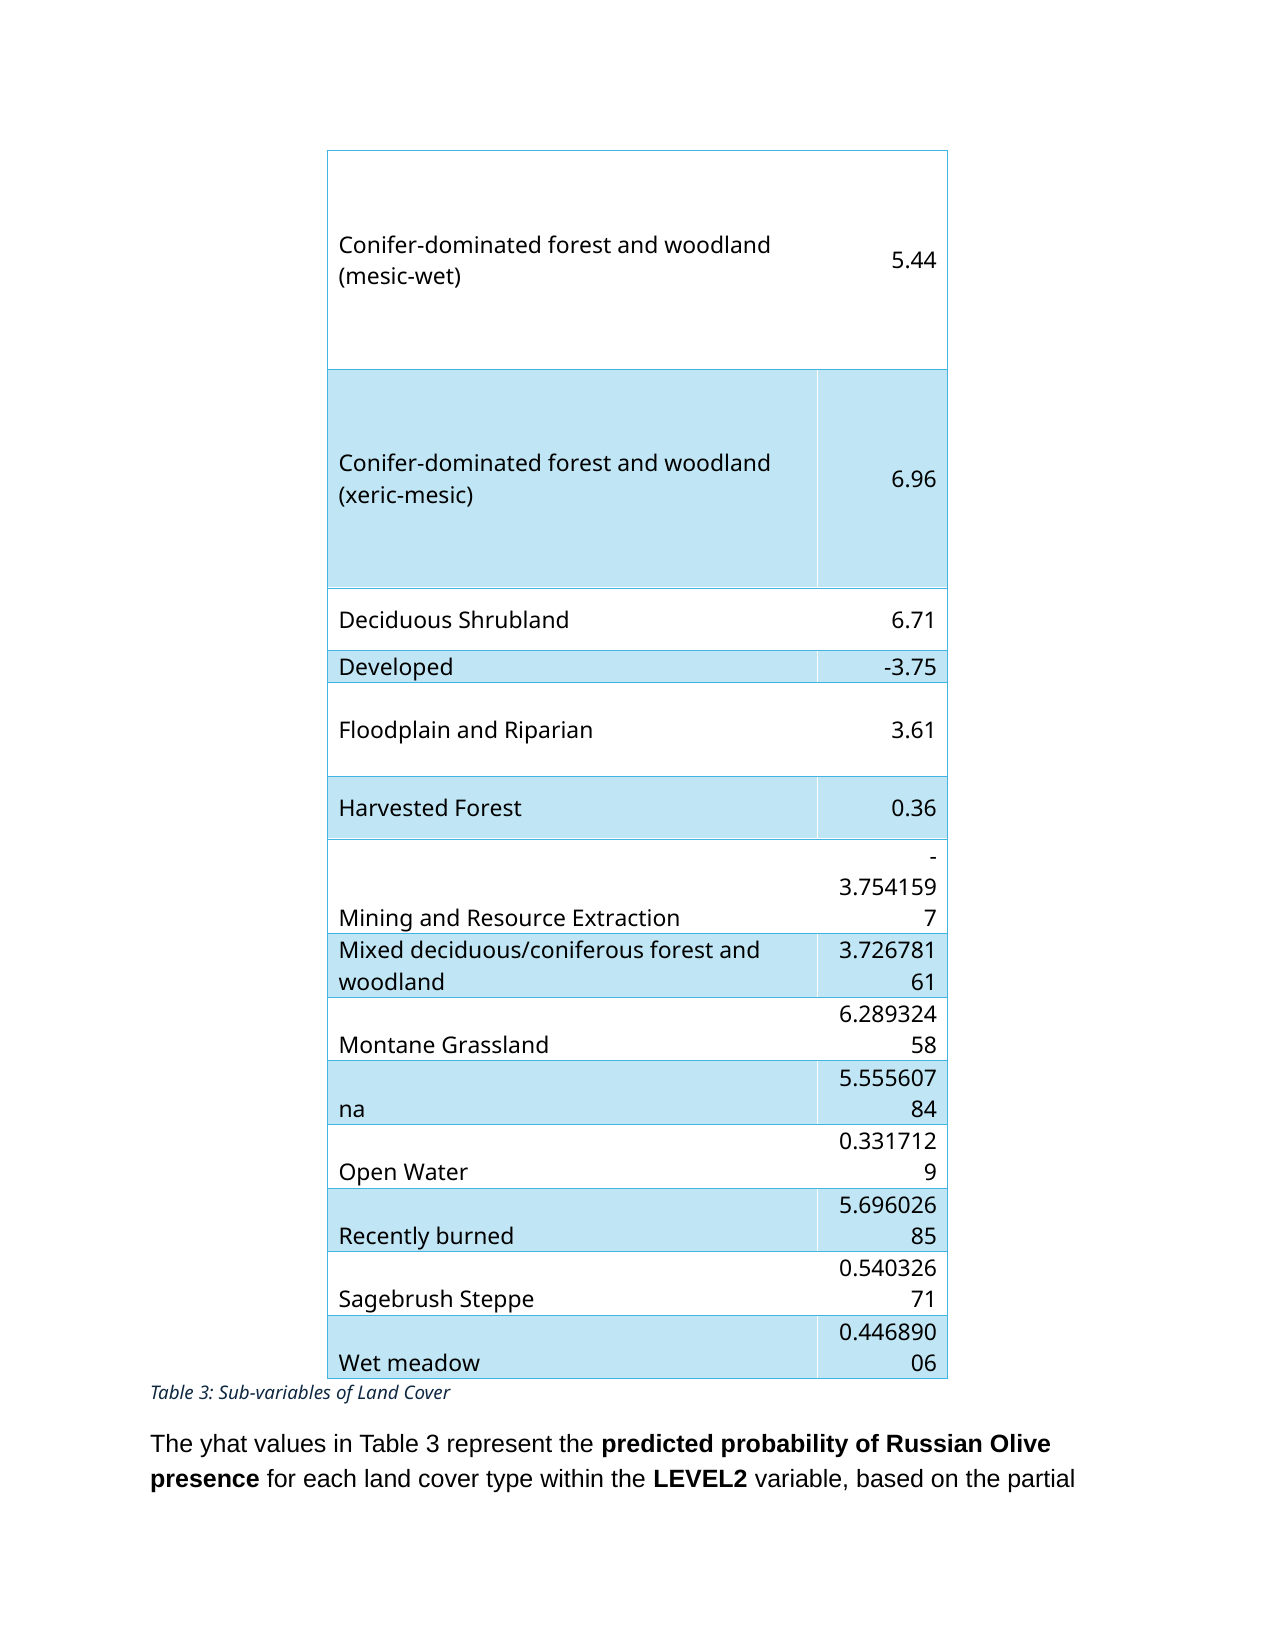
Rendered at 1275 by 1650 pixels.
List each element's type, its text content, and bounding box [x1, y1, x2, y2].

table_cell na [328, 1061, 817, 1124]
table_cell 3.61 [818, 683, 947, 776]
table_cell Wet meadow [328, 1316, 817, 1378]
table_cell Sagebrush Steppe [328, 1252, 817, 1314]
table_cell 0.54032671 [818, 1252, 947, 1314]
table_cell Floodplain and Riparian [328, 683, 817, 776]
table_cell 5.69602685 [818, 1189, 947, 1251]
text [150, 1426, 1125, 1493]
table_cell -3.75 [818, 651, 947, 682]
table_cell Conifer-dominated forest and woodland (mesic-wet) [328, 151, 817, 369]
table_cell 5.44 [818, 151, 947, 369]
table_cell 5.55560784 [818, 1061, 947, 1124]
table_cell Harvested Forest [328, 777, 817, 838]
table_cell Recently burned [328, 1189, 817, 1251]
table_cell 0.44689006 [818, 1316, 947, 1378]
table_cell 6.71 [818, 589, 947, 650]
table_cell Developed [328, 651, 817, 682]
table_cell Montane Grassland [328, 998, 817, 1060]
table_cell Deciduous Shrubland [328, 589, 817, 650]
table_cell 6.28932458 [818, 998, 947, 1060]
table_cell 0.3317129 [818, 1125, 947, 1187]
table_cell Open Water [328, 1125, 817, 1187]
table_cell Mixed deciduous/coniferous forest and woodland [328, 934, 817, 997]
table_cell Mining and Resource Extraction [328, 840, 817, 933]
table_cell -3.7541597 [818, 840, 947, 933]
text Table 3: Sub-variables of Land Cover [150, 1379, 1125, 1405]
table_cell 0.36 [818, 777, 947, 838]
table_cell 3.72678161 [818, 934, 947, 997]
table_cell Conifer-dominated forest and woodland (xeric-mesic) [328, 370, 817, 587]
table_cell 6.96 [818, 370, 947, 587]
